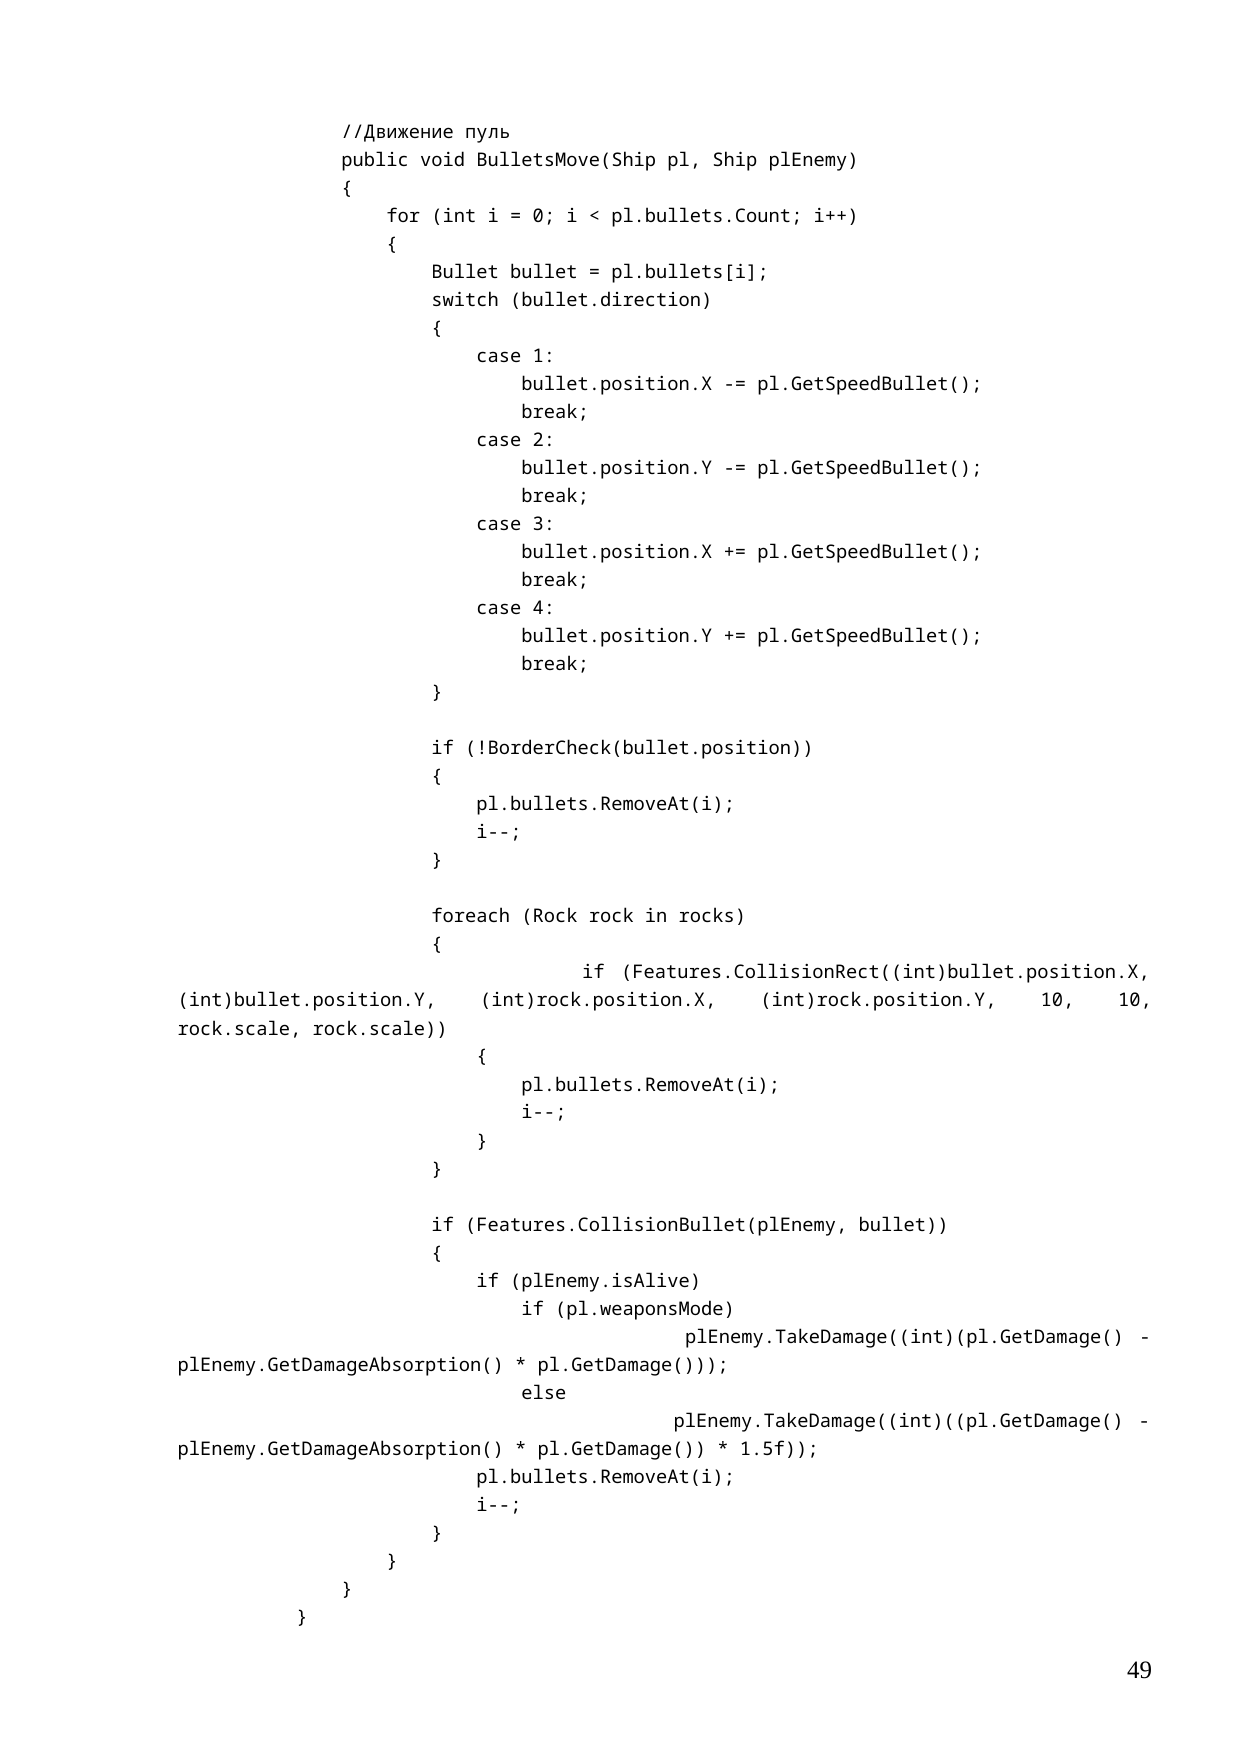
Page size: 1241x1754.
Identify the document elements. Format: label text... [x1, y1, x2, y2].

text case 1: [177, 342, 1152, 368]
text break; [177, 566, 1152, 592]
text i--; [177, 819, 1152, 844]
text switch (bullet.direction) [177, 286, 1152, 312]
text { [177, 1239, 1152, 1264]
text } [177, 1155, 1152, 1180]
text break; [177, 651, 1152, 676]
text { [177, 1043, 1152, 1068]
text break; [177, 398, 1152, 424]
text } [177, 1127, 1152, 1152]
text { [177, 230, 1152, 256]
text bullet.position.X += pl.GetSpeedBullet(); [177, 538, 1152, 564]
text { [177, 931, 1152, 956]
text bullet.position.X -= pl.GetSpeedBullet(); [177, 370, 1152, 396]
text for (int i = 0; i < pl.bullets.Count; i++) [177, 202, 1152, 228]
text Bullet bullet = pl.bullets[i]; [177, 258, 1152, 284]
text pl.bullets.RemoveAt(i); [177, 1071, 1152, 1096]
text case 3: [177, 510, 1152, 536]
text if (Features.CollisionBullet(plEnemy, bullet)) [177, 1211, 1152, 1236]
text i--; [177, 1491, 1152, 1517]
text pl.bullets.RemoveAt(i); [177, 1463, 1152, 1489]
text bullet.position.Y += pl.GetSpeedBullet(); [177, 622, 1152, 648]
text if (!BorderCheck(bullet.position)) [177, 734, 1152, 760]
text if (Features.CollisionRect((int)bullet.position.X, (int)bullet.position.Y, (int)rock.position.X, (int)rock.position.Y, 10, 10, rock.scale, rock.scale)) [177, 959, 1152, 1040]
text if (pl.weaponsMode) [177, 1295, 1152, 1321]
text } [177, 1603, 1152, 1629]
text { [177, 763, 1152, 788]
text plEnemy.TakeDamage((int)((pl.GetDamage() - plEnemy.GetDamageAbsorption() * pl.GetDamage()) * 1.5f)); [177, 1407, 1152, 1461]
text if (plEnemy.isAlive) [177, 1267, 1152, 1292]
text i--; [177, 1099, 1152, 1124]
text plEnemy.TakeDamage((int)(pl.GetDamage() - plEnemy.GetDamageAbsorption() * pl.GetDamage())); [177, 1323, 1152, 1377]
text } [177, 678, 1152, 704]
text public void BulletsMove(Ship pl, Ship plEnemy) [177, 146, 1152, 172]
text } [177, 847, 1152, 872]
text case 2: [177, 426, 1152, 452]
text break; [177, 482, 1152, 508]
text { [177, 174, 1152, 200]
text } [177, 1519, 1152, 1545]
text } [177, 1575, 1152, 1601]
text } [177, 1547, 1152, 1573]
text bullet.position.Y -= pl.GetSpeedBullet(); [177, 454, 1152, 480]
text case 4: [177, 594, 1152, 620]
text foreach (Rock rock in rocks) [177, 903, 1152, 928]
text else [177, 1379, 1152, 1404]
text { [177, 314, 1152, 340]
text pl.bullets.RemoveAt(i); [177, 791, 1152, 816]
text //Движение пуль [177, 118, 1152, 144]
